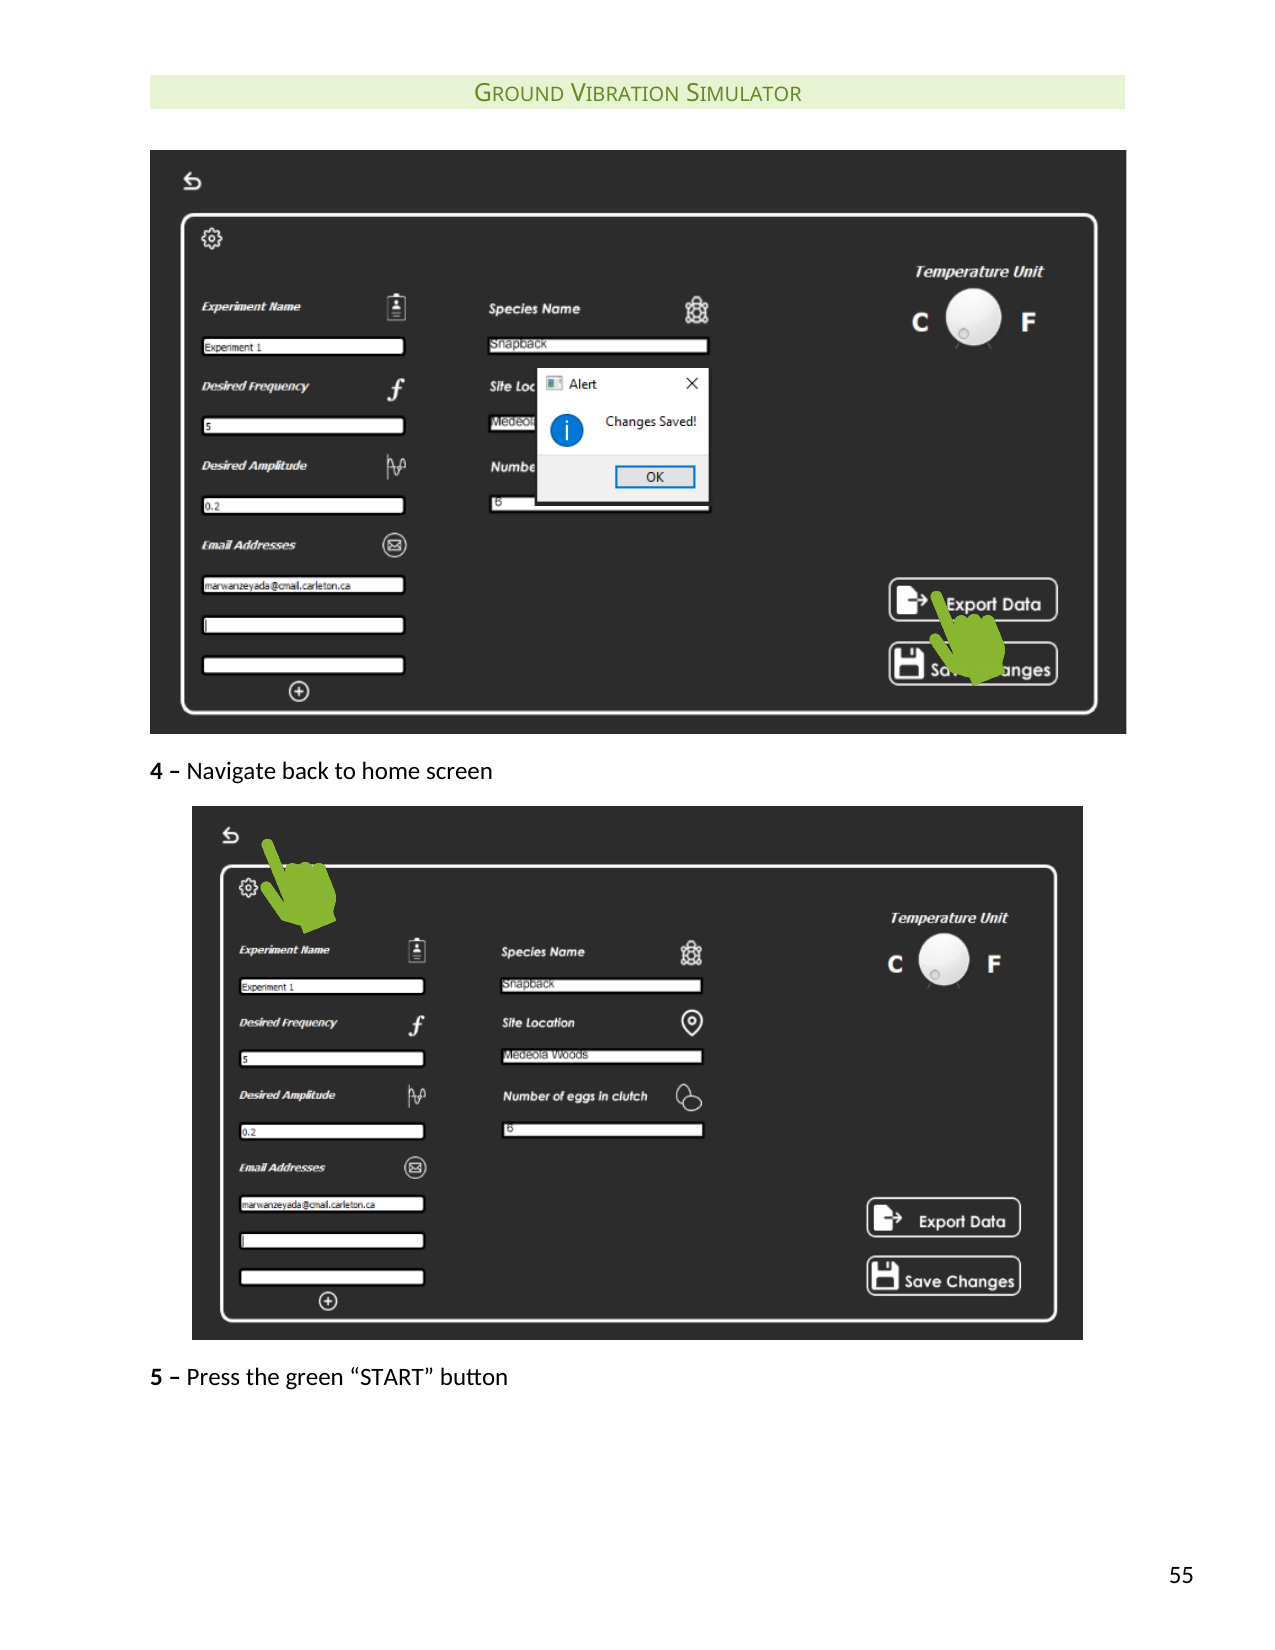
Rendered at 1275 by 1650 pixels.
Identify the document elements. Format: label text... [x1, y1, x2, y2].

picture [192, 806, 1083, 1340]
text 4 – Navigate back to home screen [150, 755, 1125, 786]
picture [150, 150, 1127, 734]
text 5 – Press the green “START” button [150, 1361, 1125, 1391]
